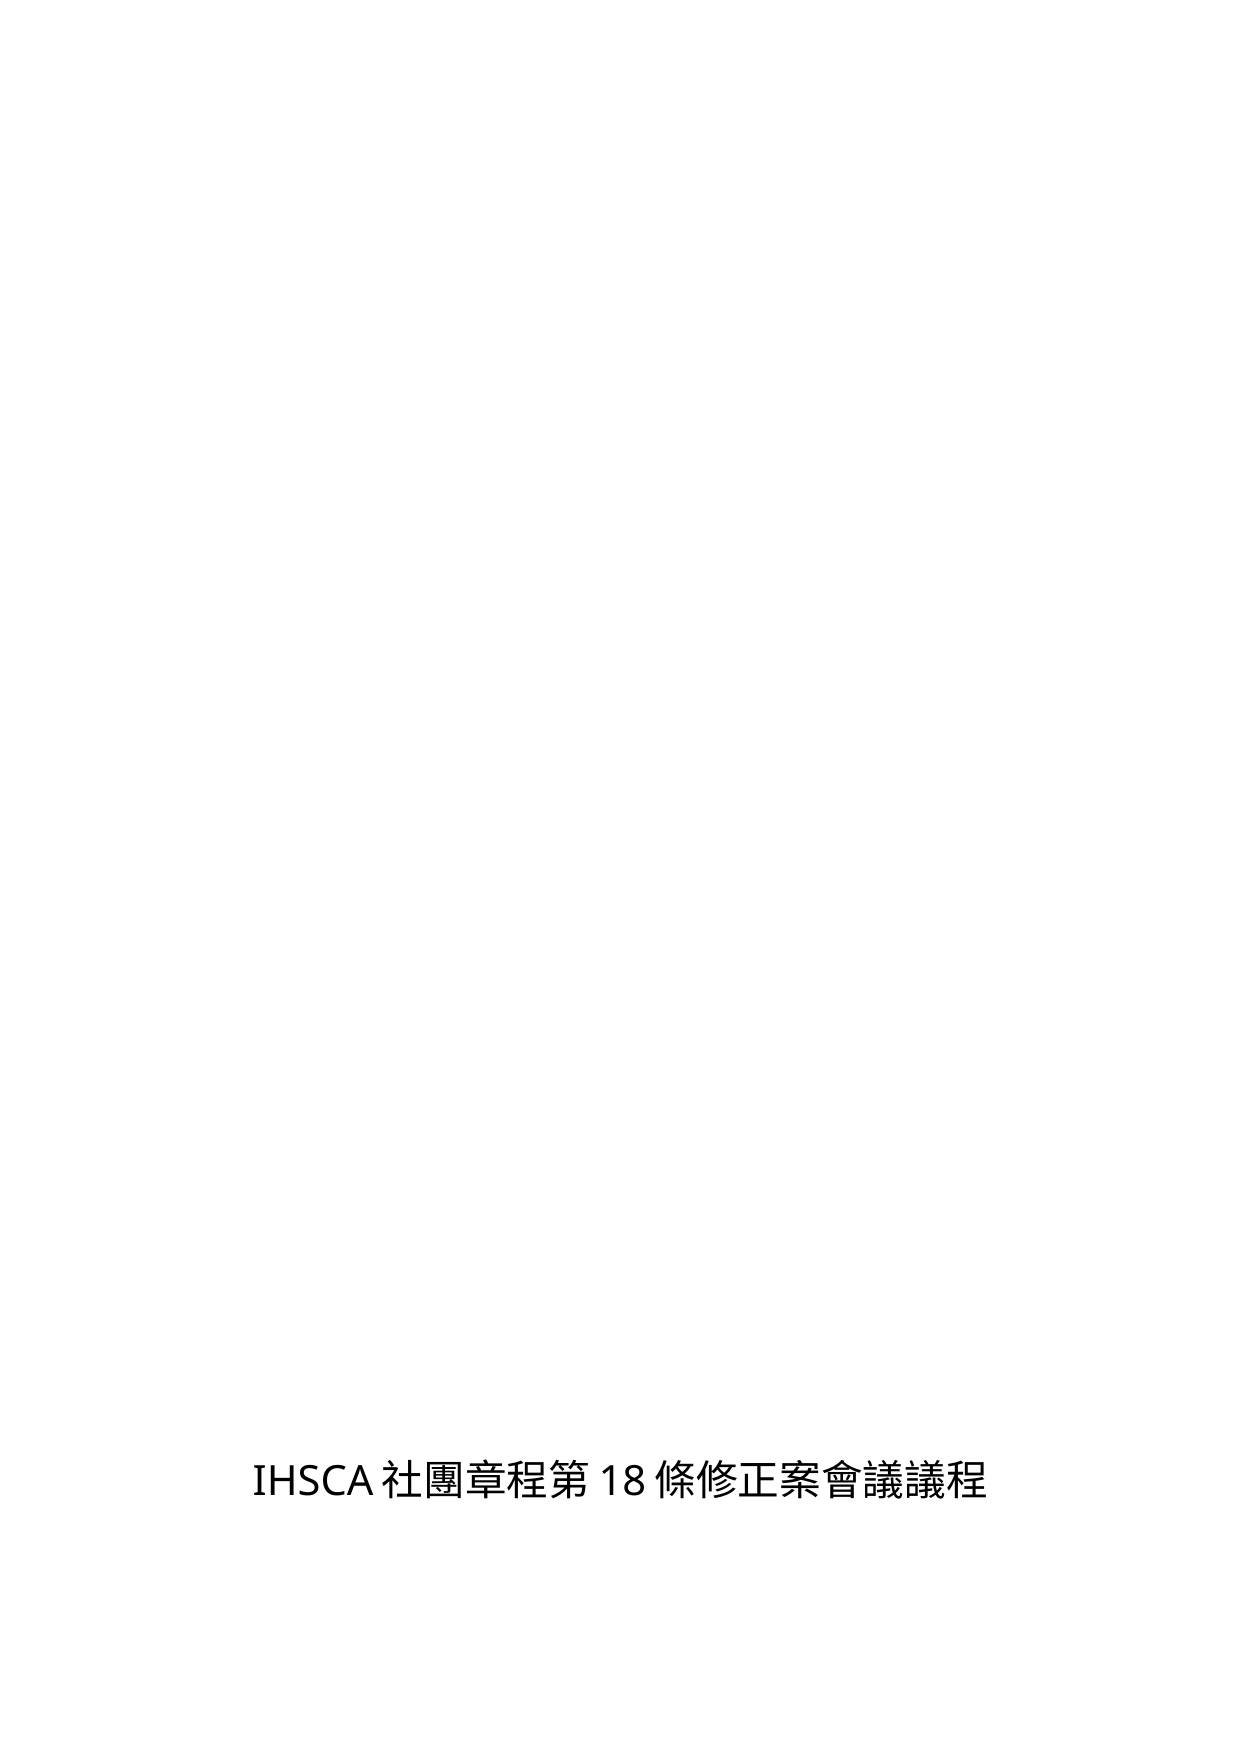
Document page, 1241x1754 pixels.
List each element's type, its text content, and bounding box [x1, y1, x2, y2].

text IHSCA社團章程第18條修正案會議議程 [187, 1439, 1053, 1514]
